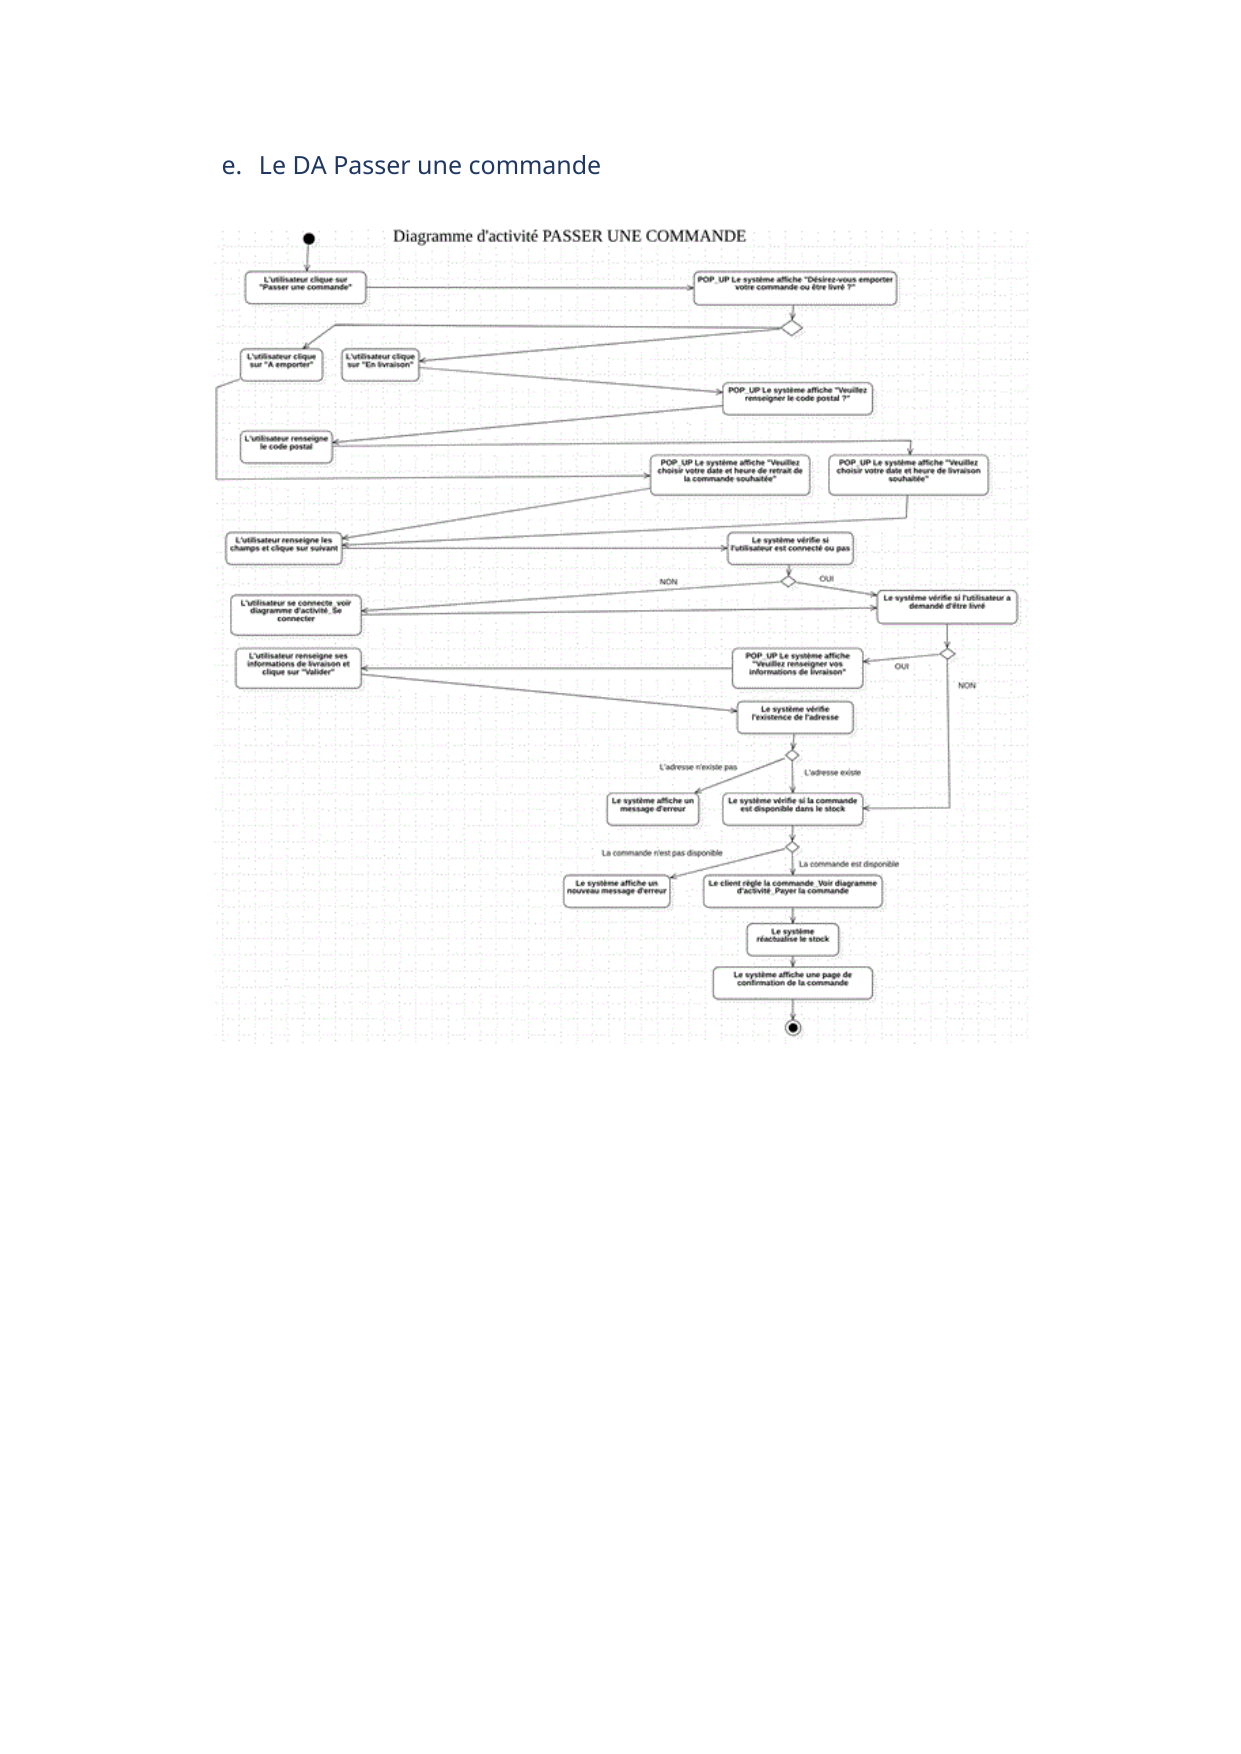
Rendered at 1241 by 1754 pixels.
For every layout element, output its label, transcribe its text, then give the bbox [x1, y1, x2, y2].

picture [210, 223, 1031, 1044]
subtitle Le DA Passer une commande [221, 148, 1093, 182]
